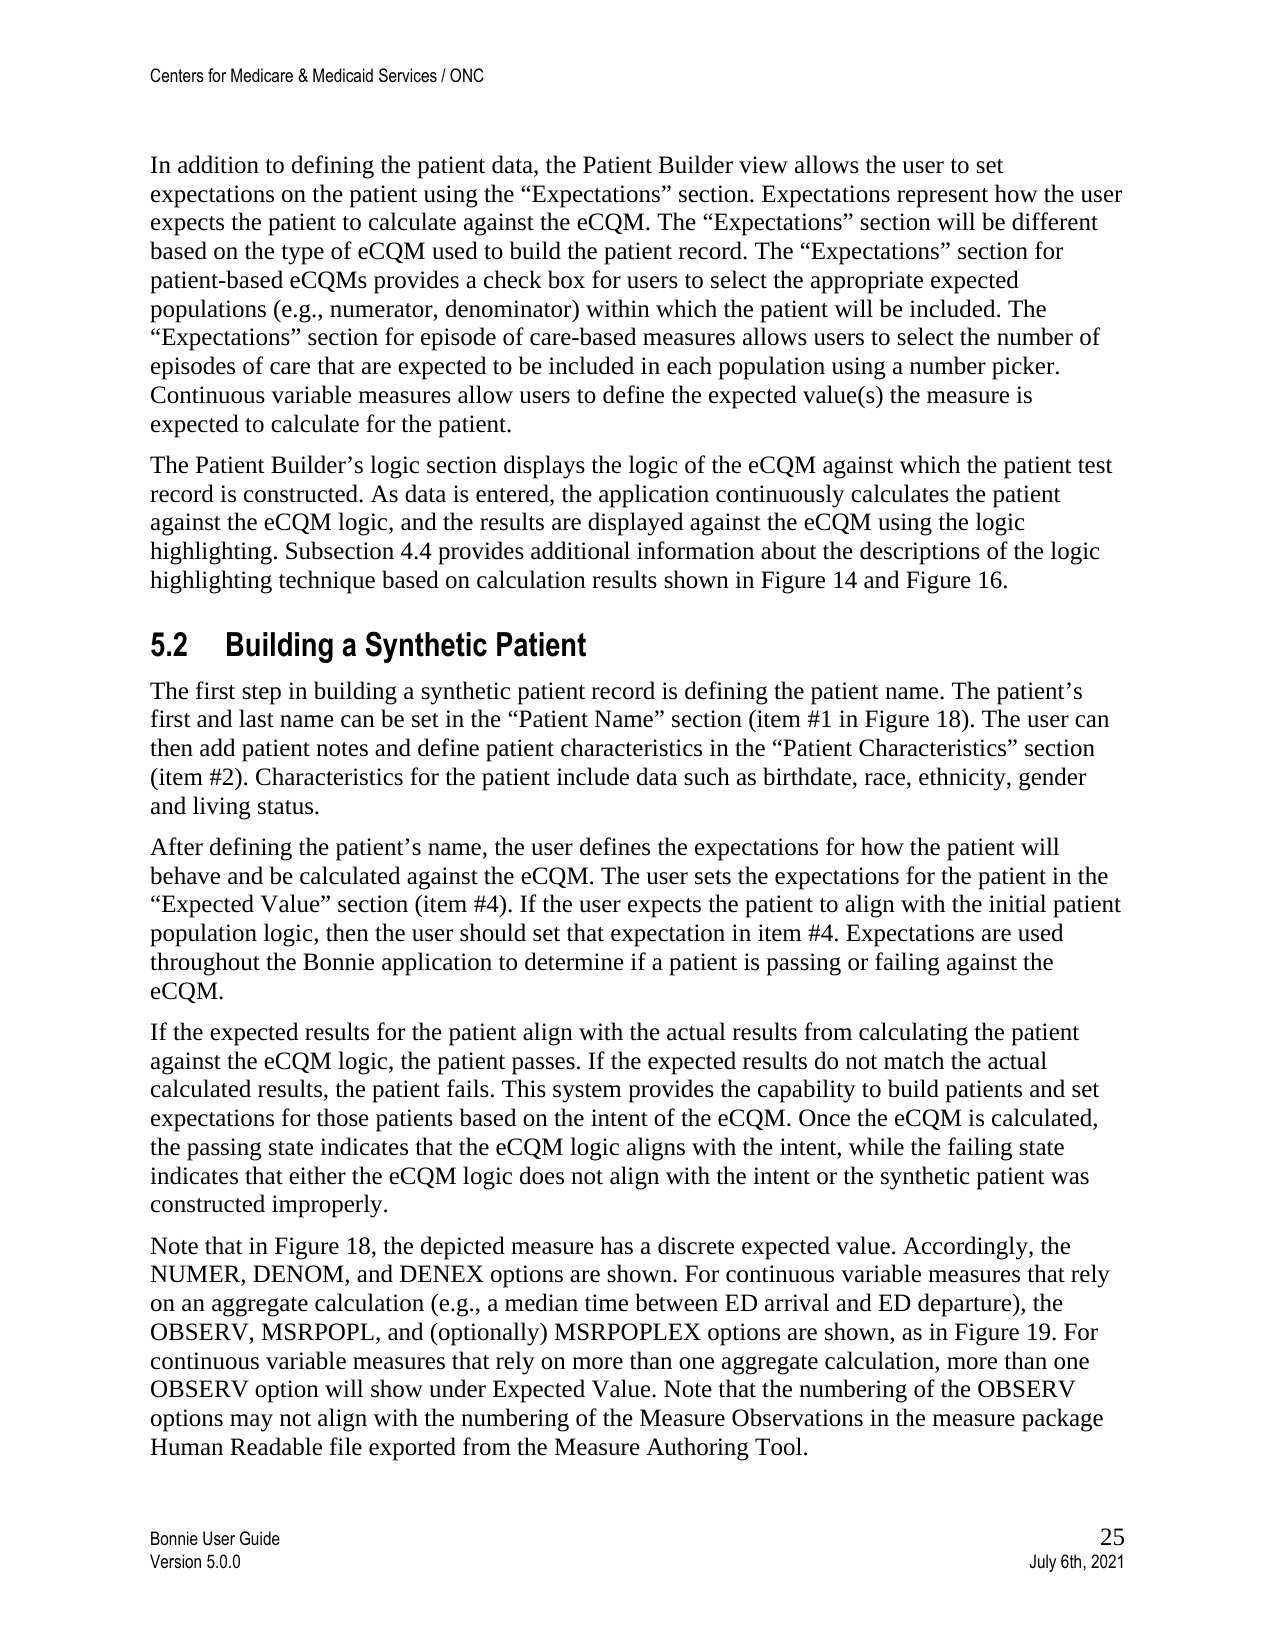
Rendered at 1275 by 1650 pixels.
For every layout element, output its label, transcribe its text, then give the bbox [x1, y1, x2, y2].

text The first step in building a synthetic patient record is defining the patient name. The patient’s first and last name can be set in the “Patient Name” section (item #1 in Figure 18). The user can then add patient notes and define patient characteristics in the “Patient Characteristics” section (item #2). Characteristics for the patient include data such as birthdate, race, ethnicity, gender and living status. [150, 676, 1125, 819]
text The Patient Builder’s logic section displays the logic of the eCQM against which the patient test record is constructed. As data is entered, the application continuously calculates the patient against the eCQM logic, and the results are displayed against the eCQM using the logic highlighting. Subsection 4.4 provides additional information about the descriptions of the logic highlighting technique based on calculation results shown in Figure 14 and Figure 16. [150, 450, 1125, 594]
text After defining the patient’s name, the user defines the expectations for how the patient will behave and be calculated against the eCQM. The user sets the expectations for the patient in the “Expected Value” section (item #4). If the user expects the patient to align with the initial patient population logic, then the user should set that expectation in item #4. Expectations are used throughout the Bonnie application to determine if a patient is passing or failing against the eCQM. [150, 832, 1125, 1004]
text In addition to defining the patient data, the Patient Builder view allows the user to set expectations on the patient using the “Expectations” section. Expectations represent how the user expects the patient to calculate against the eCQM. The “Expectations” section will be different based on the type of eCQM used to build the patient record. The “Expectations” section for patient-based eCQMs provides a check box for users to select the appropriate expected populations (e.g., numerator, denominator) within which the patient will be included. The “Expectations” section for episode of care-based measures allows users to select the number of episodes of care that are expected to be included in each population using a number picker. Continuous variable measures allow users to define the expected value(s) the measure is expected to calculate for the patient. [150, 150, 1125, 437]
subtitle Building a Synthetic Patient [150, 625, 1125, 663]
text Note that in Figure 18, the depicted measure has a discrete expected value. Accordingly, the NUMER, DENOM, and DENEX options are shown. For continuous variable measures that rely on an aggregate calculation (e.g., a median time between ED arrival and ED departure), the OBSERV, MSRPOPL, and (optionally) MSRPOPLEX options are shown, as in Figure 19. For continuous variable measures that rely on more than one aggregate calculation, more than one OBSERV option will show under Expected Value. Note that the numbering of the OBSERV options may not align with the numbering of the Measure Observations in the measure package Human Readable file exported from the Measure Authoring Tool. [150, 1231, 1125, 1461]
text If the expected results for the patient align with the actual results from calculating the patient against the eCQM logic, the patient passes. If the expected results do not match the actual calculated results, the patient fails. This system provides the capability to build patients and set expectations for those patients based on the intent of the eCQM. Once the eCQM is calculated, the passing state indicates that the eCQM logic aligns with the intent, while the failing state indicates that either the eCQM logic does not align with the intent or the synthetic patient was constructed improperly. [150, 1017, 1125, 1218]
